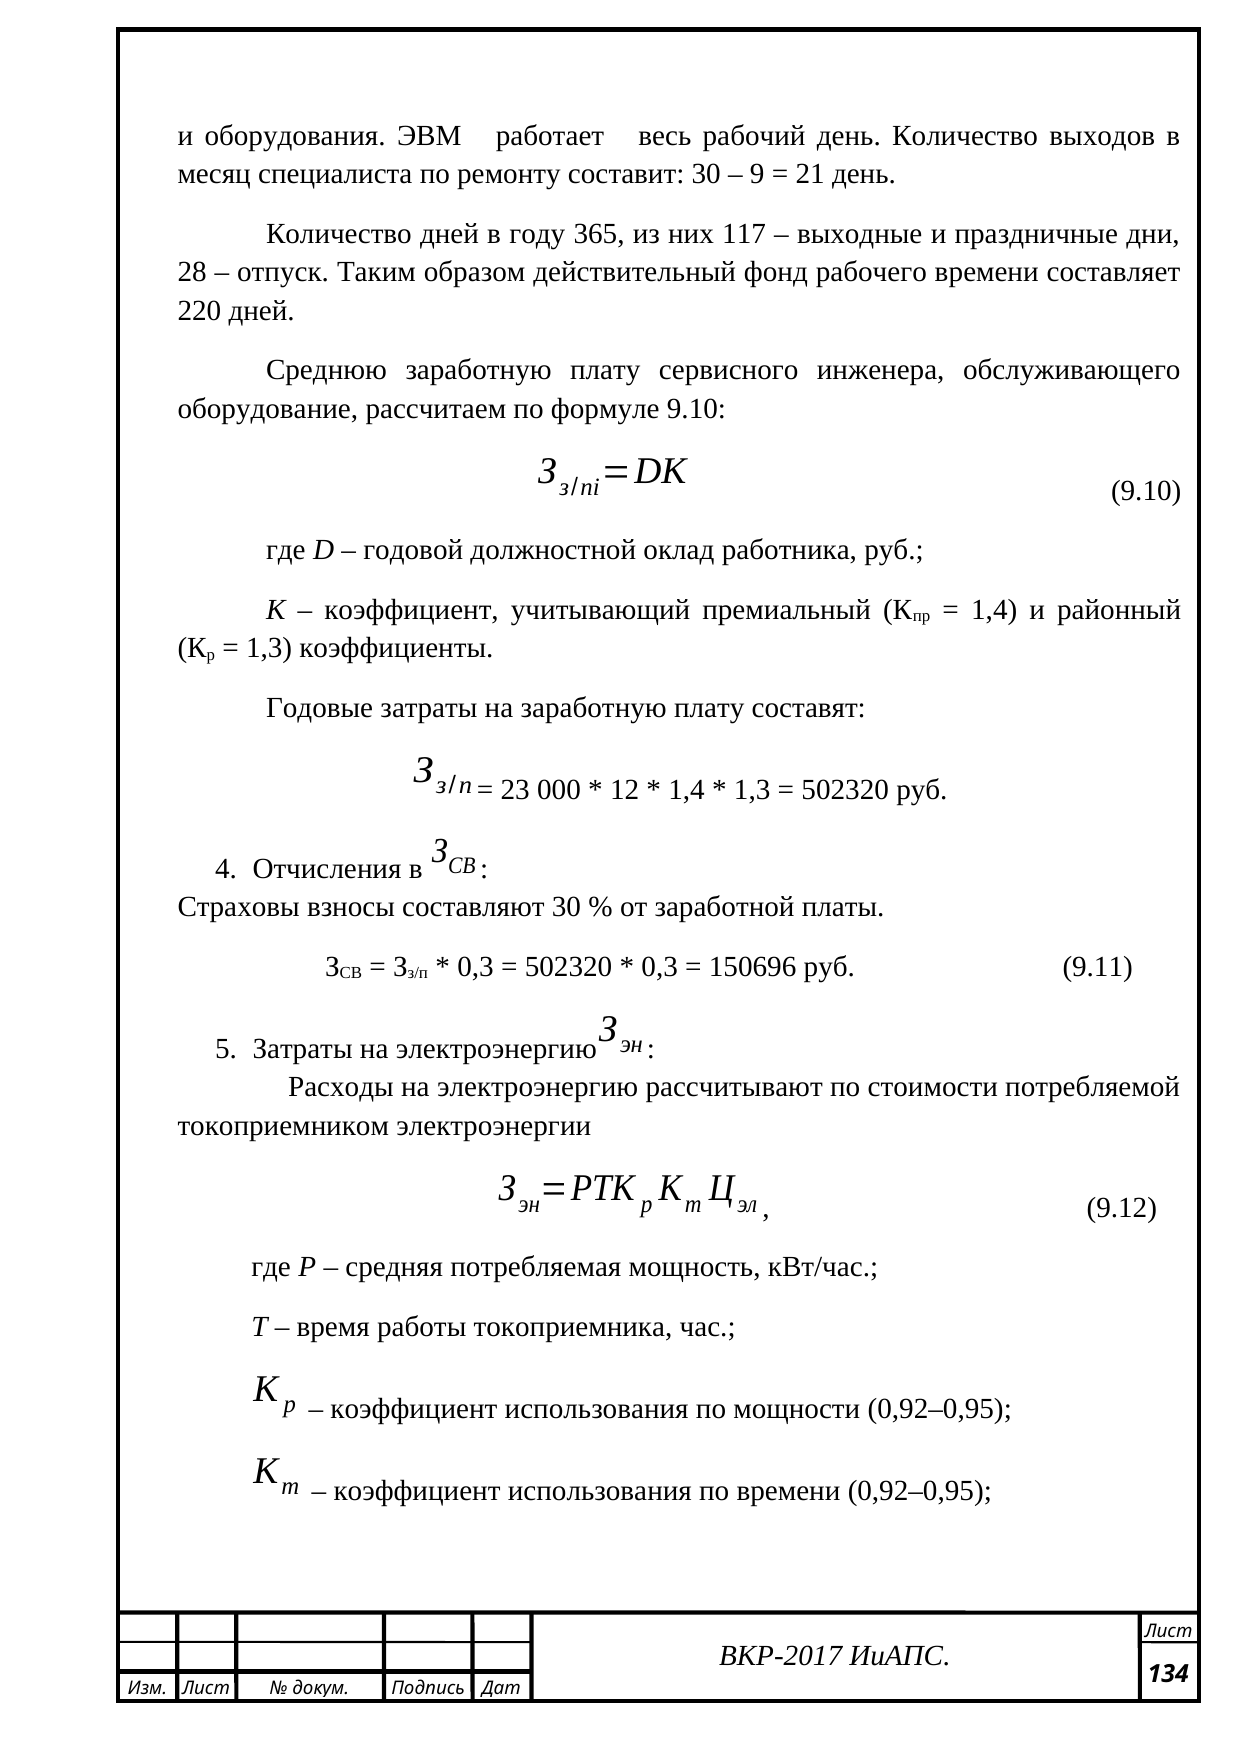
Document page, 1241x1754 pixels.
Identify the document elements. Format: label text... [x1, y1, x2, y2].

list Затраты на электроэнергию: [215, 1008, 1181, 1064]
text К – коэффициент, учитывающий премиальный (Кпр = 1,4) и районный (Кр = 1,3) коэффициенты. [177, 592, 1181, 664]
list Отчисления в : [215, 831, 1181, 884]
text Количество дней в году 365, из них 117 – выходные и праздничные дни, 28 – отпуск. Таким образом действительный фонд рабочего времени составляет 220 дней. [177, 216, 1181, 327]
text (9.10) [177, 450, 1181, 507]
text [177, 118, 1181, 190]
text Страховы взносы составляют 30 % от заработной платы. [177, 889, 1181, 923]
text – коэффициент использования по мощности (0,92–0,95); [177, 1368, 1181, 1424]
text = 23 000 * 12 * 1,4 * 1,3 = 502320 руб. [177, 749, 1181, 805]
text Т – время работы токоприемника, час.; [177, 1309, 1181, 1342]
text Годовые затраты на заработную плату составят: [177, 690, 1181, 723]
text где D – годовой должностной оклад работника, руб.; [177, 532, 1181, 566]
text – коэффициент использования по времени (0,92–0,95); [177, 1450, 1181, 1506]
text , (9.12) [177, 1167, 1181, 1223]
text Среднюю заработную плату сервисного инженера, обслуживающего оборудование, рассчитаем по формуле 9.10: [177, 352, 1181, 424]
text где Р – средняя потребляемая мощность, кВт/час.; [177, 1249, 1181, 1283]
text ЗСВ = Зз/п * 0,3 = 502320 * 0,3 = 150696 руб. (9.11) [251, 949, 1181, 982]
text Расходы на электроэнергию рассчитывают по стоимости потребляемой токоприемником электроэнергии [177, 1069, 1181, 1141]
